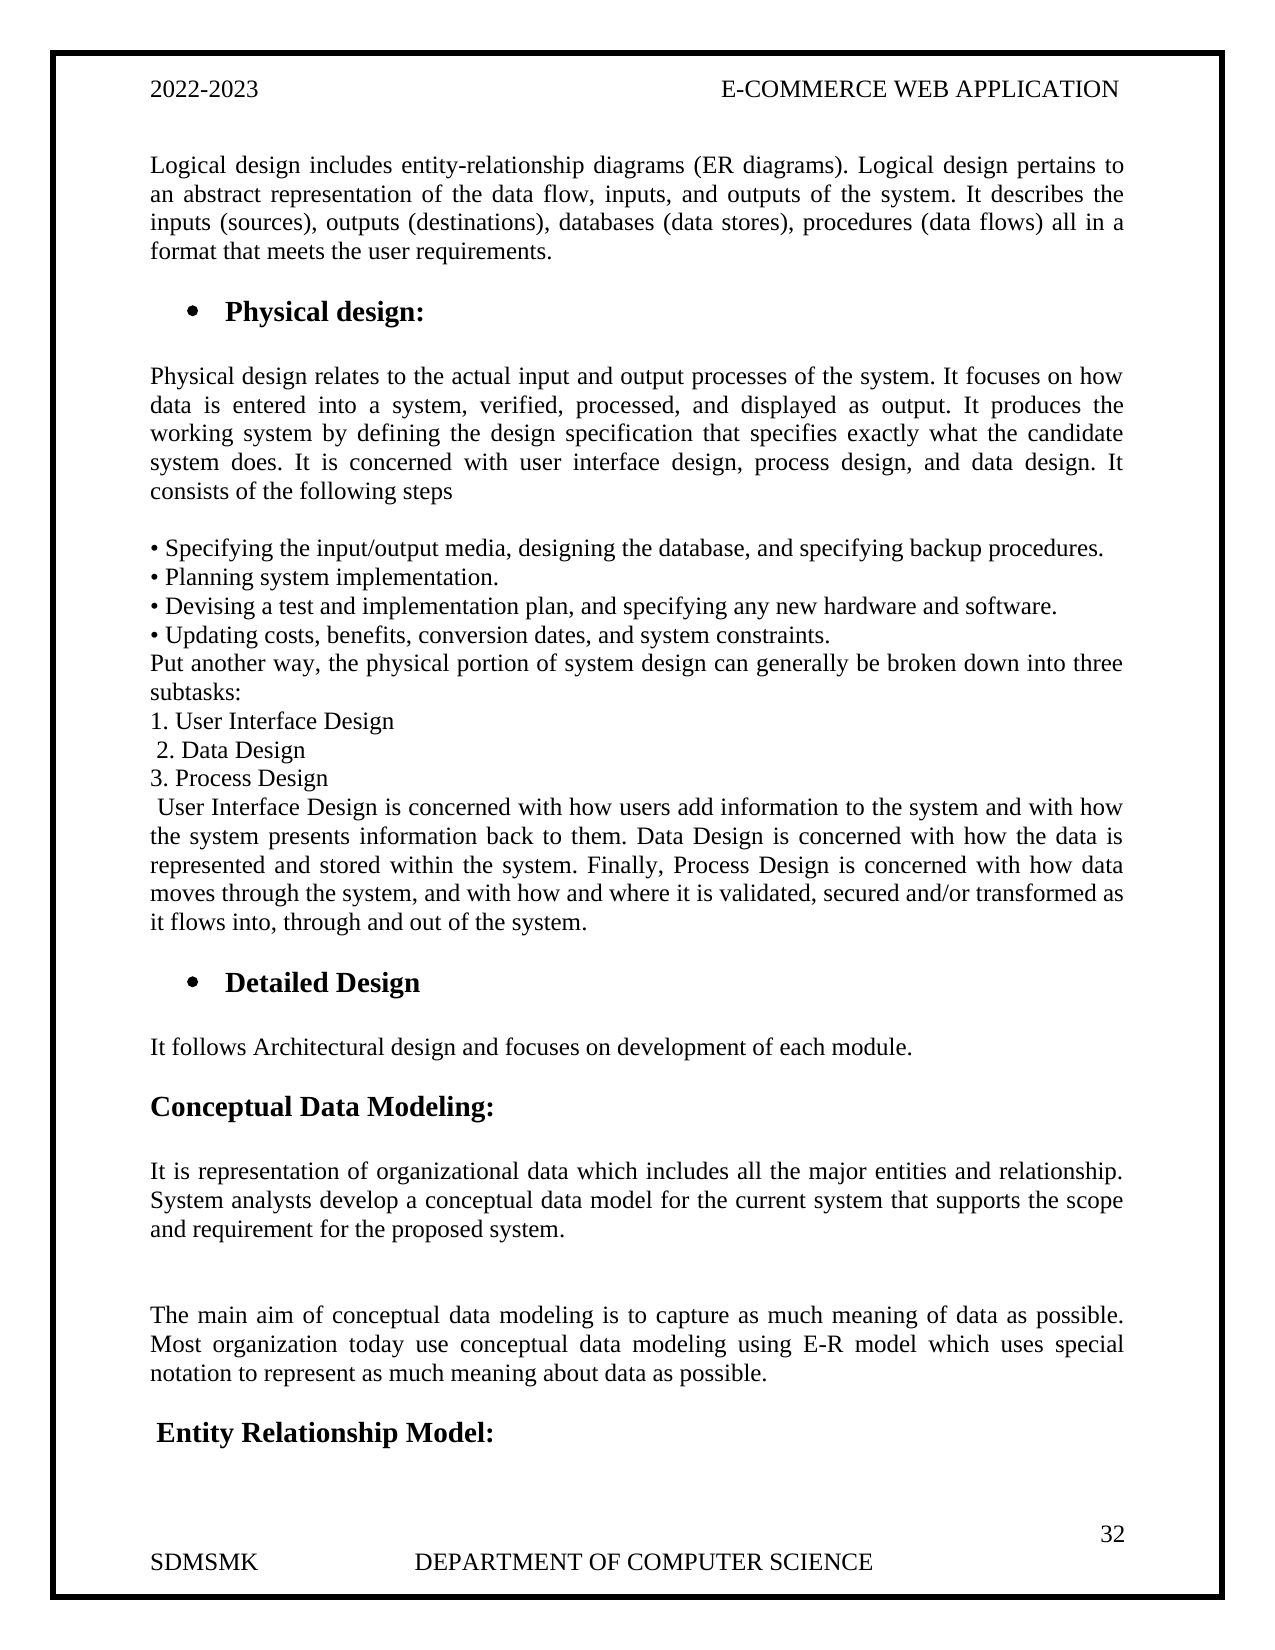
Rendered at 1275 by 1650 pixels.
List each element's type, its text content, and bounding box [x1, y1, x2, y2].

text • Planning system implementation. [150, 562, 1125, 591]
text It is representation of organizational data which includes all the major entities and relationship. System analysts develop a conceptual data model for the current system that supports the scope and requirement for the proposed system. [150, 1156, 1125, 1243]
list Physical design: [187, 294, 1125, 327]
list Detailed Design [187, 965, 1125, 998]
text 3. Process Design [150, 763, 1125, 792]
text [150, 150, 1125, 265]
text Conceptual Data Modeling: [150, 1089, 1125, 1123]
text Entity Relationship Model: [150, 1415, 1125, 1449]
text 2. Data Design [150, 735, 1125, 763]
text 1. User Interface Design [150, 706, 1125, 735]
text • Updating costs, benefits, conversion dates, and system constraints. [150, 620, 1125, 648]
text The main aim of conceptual data modeling is to capture as much meaning of data as possible. Most organization today use conceptual data modeling using E-R model which uses special notation to represent as much meaning about data as possible. [150, 1300, 1125, 1386]
text User Interface Design is concerned with how users add information to the system and with how the system presents information back to them. Data Design is concerned with how the data is represented and stored within the system. Finally, Process Design is concerned with how data moves through the system, and with how and where it is validated, secured and/or transformed as it flows into, through and out of the system. [150, 792, 1125, 936]
text • Specifying the input/output media, designing the database, and specifying backup procedures. [150, 533, 1125, 562]
text Physical design relates to the actual input and output processes of the system. It focuses on how data is entered into a system, verified, processed, and displayed as output. It produces the working system by defining the design specification that specifies exactly what the candidate system does. It is concerned with user interface design, process design, and data design. It consists of the following steps [150, 361, 1125, 505]
text Put another way, the physical portion of system design can generally be broken down into three subtasks: [150, 648, 1125, 706]
text • Devising a test and implementation plan, and specifying any new hardware and software. [150, 591, 1125, 620]
text It follows Architectural design and focuses on development of each module. [150, 1032, 1125, 1061]
